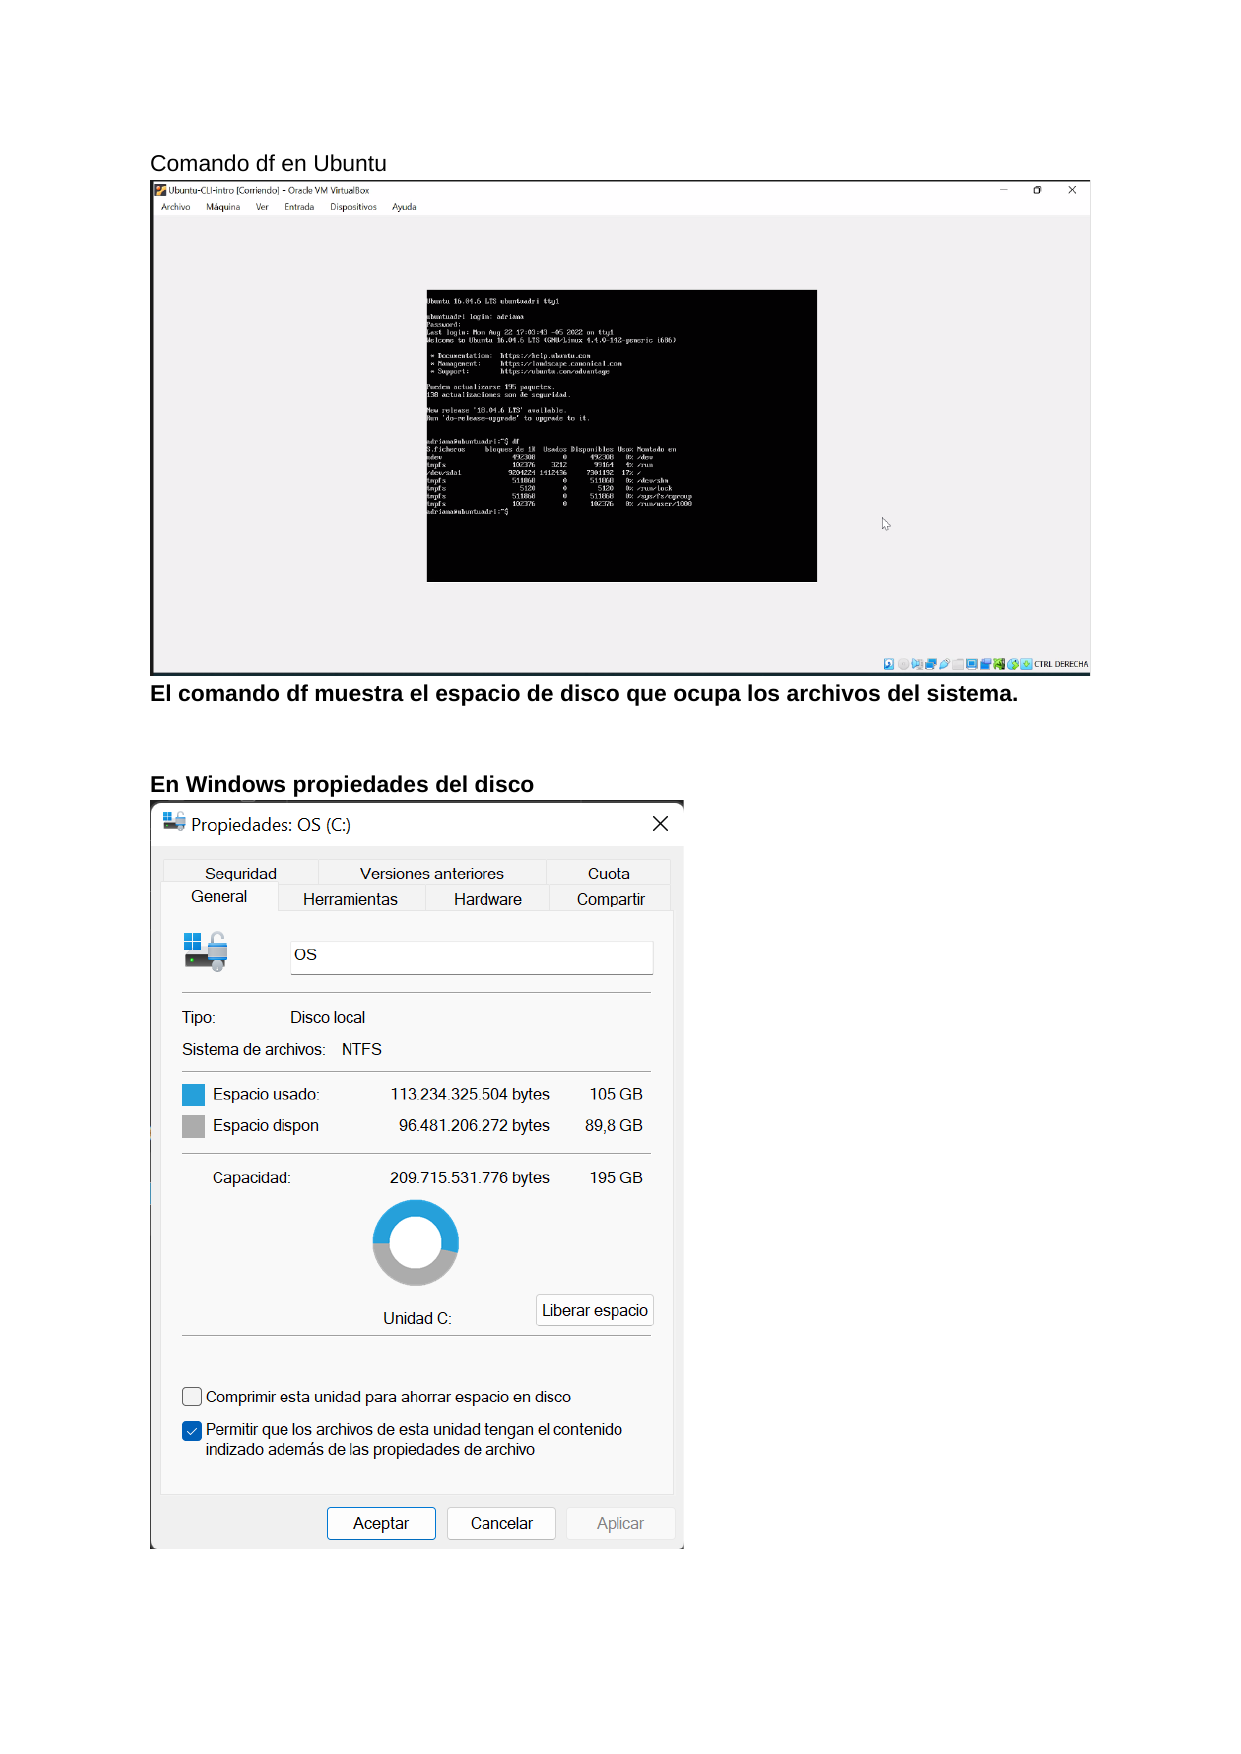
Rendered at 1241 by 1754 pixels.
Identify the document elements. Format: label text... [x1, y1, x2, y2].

text El comando df muestra el espacio de disco que ocupa los archivos del sistema. [150, 680, 1090, 706]
text Comando df en Ubuntu [150, 150, 1090, 180]
text En Windows propiedades del disco [150, 771, 1090, 797]
picture [150, 180, 1091, 676]
picture [150, 800, 684, 1549]
